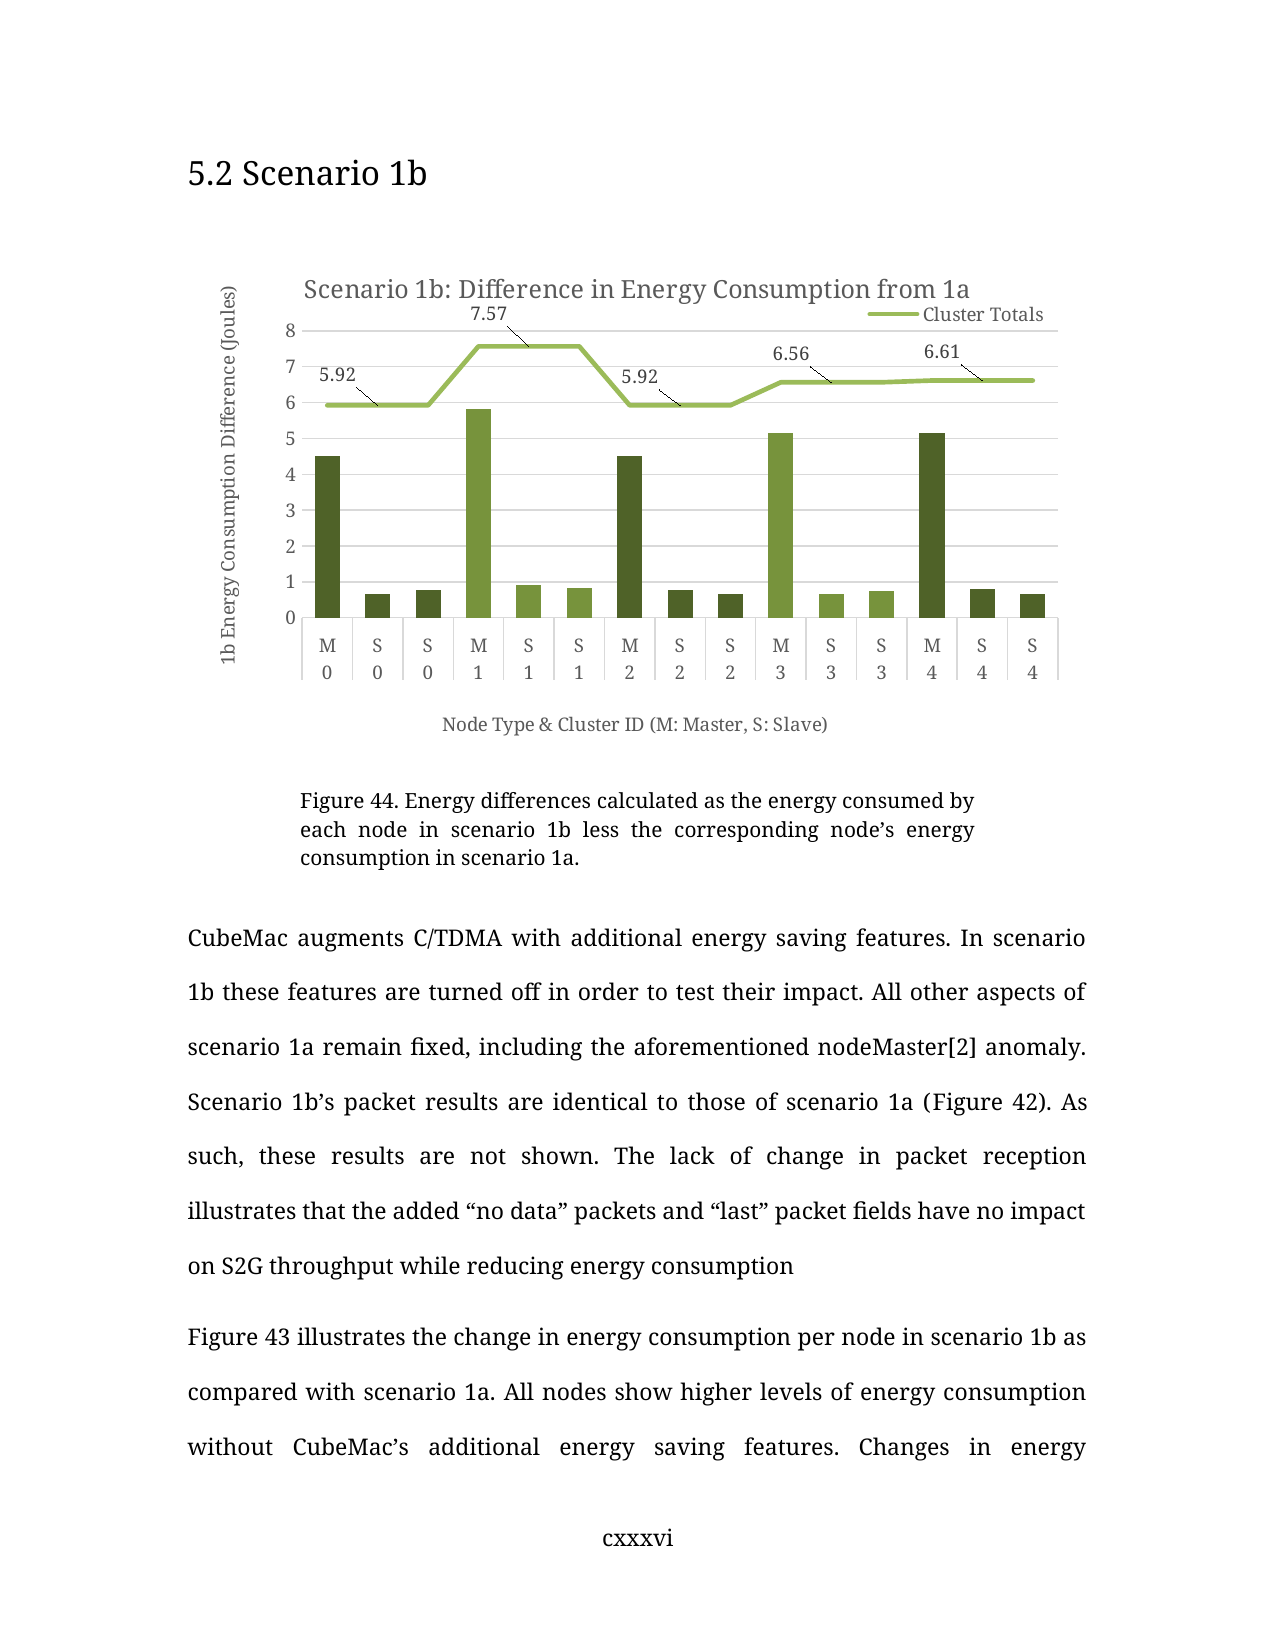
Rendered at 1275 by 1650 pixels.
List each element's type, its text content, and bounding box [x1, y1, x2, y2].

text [187, 1321, 1087, 1462]
subtitle Scenario 1b [187, 150, 1087, 195]
text CubeMac augments C/TDMA with additional energy saving features. In scenario 1b these features are turned off in order to test their impact. All other aspects of scenario 1a remain fixed, including the aforementioned nodeMaster[2] anomaly. Scenario 1b’s packet results are identical to those of scenario 1a (Figure 42). As such, these results are not shown. The lack of change in packet reception illustrates that the added “no data” packets and “last” packet fields have no impact on S2G throughput while reducing energy consumption [187, 922, 1087, 1281]
text Figure 44. Energy differences calculated as the energy consumed by each node in scenario 1b less the corresponding node’s energy consumption in scenario 1a. [300, 786, 975, 872]
